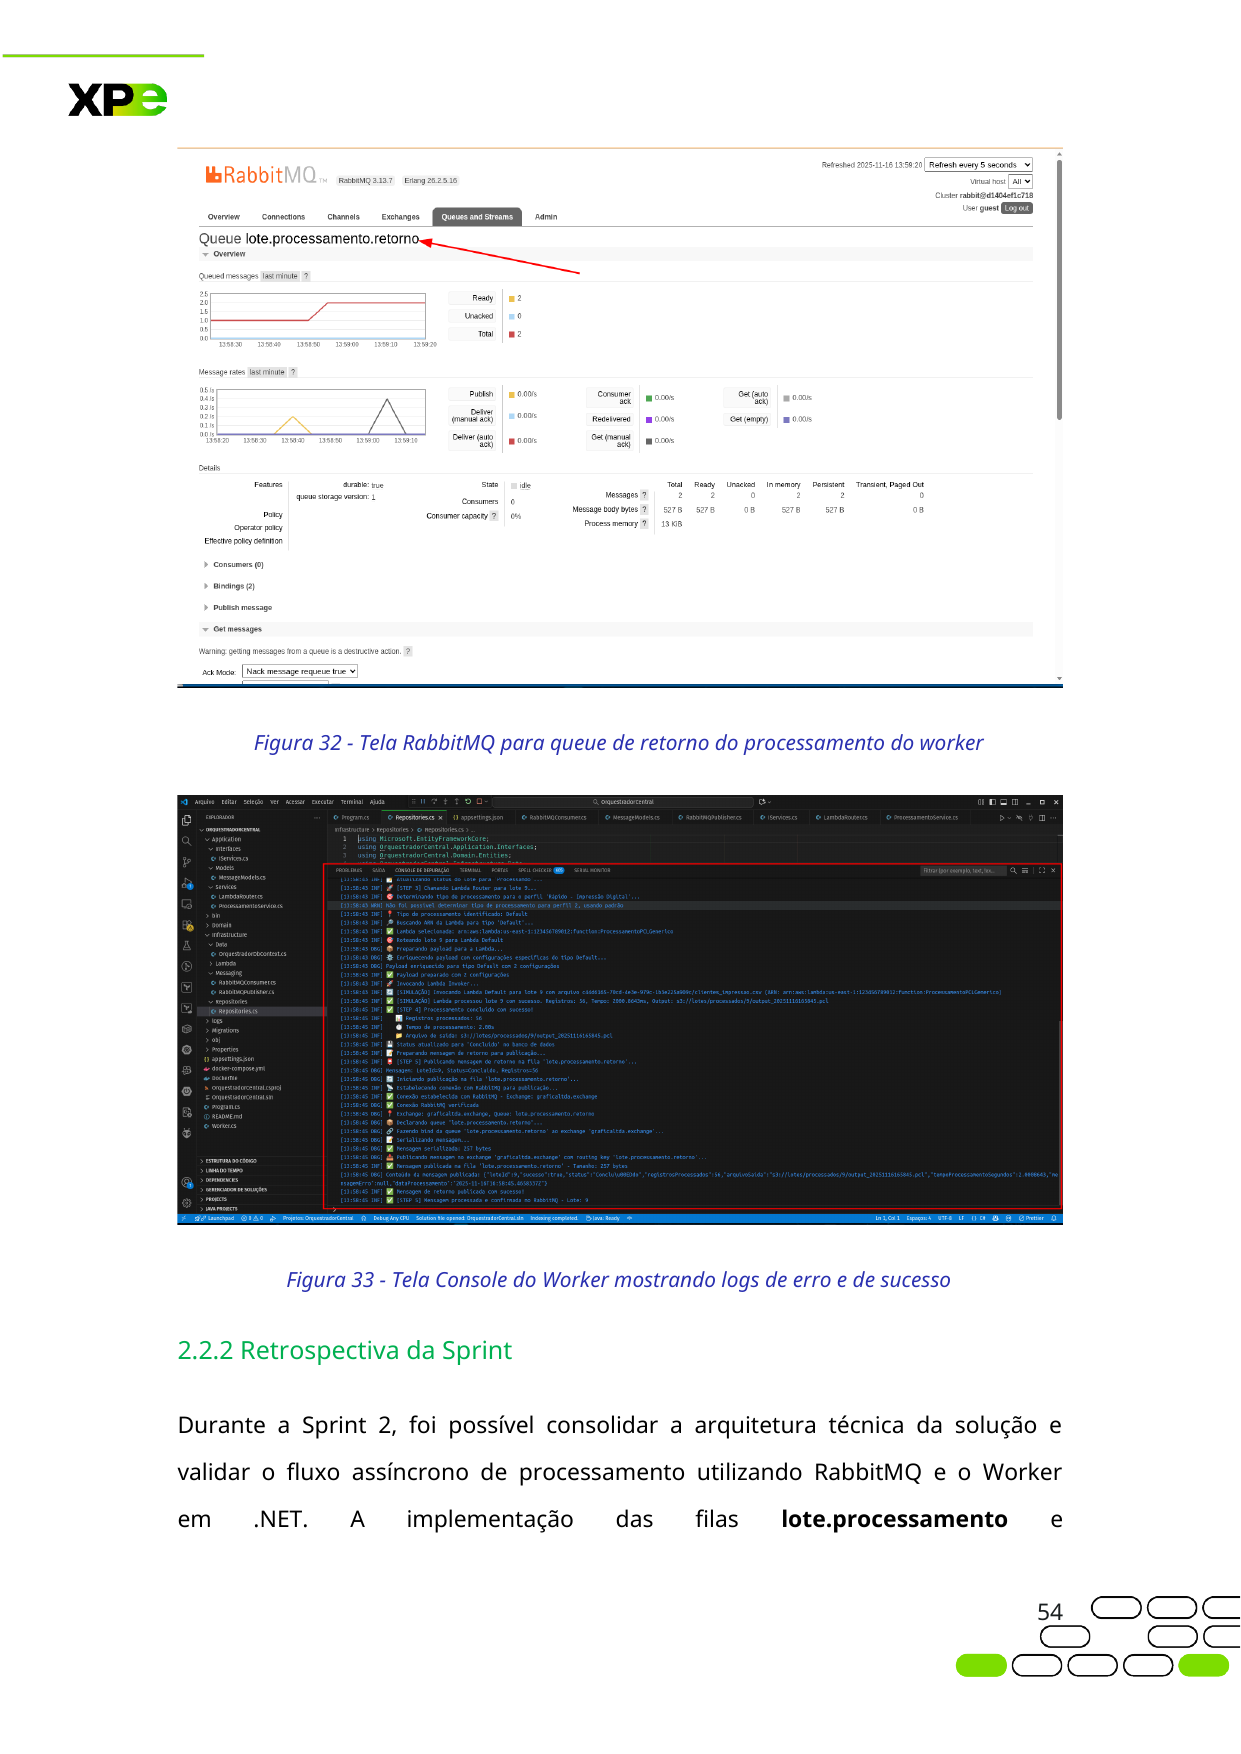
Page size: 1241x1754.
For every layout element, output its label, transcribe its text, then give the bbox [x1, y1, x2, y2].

subtitle 2.2.2 Retrospectiva da Sprint [177, 1333, 1063, 1367]
picture [955, 1596, 1241, 1677]
picture [2, 51, 1063, 688]
text Figura 33 - Tela Console do Worker mostrando logs de erro e de sucesso [177, 1265, 1063, 1294]
picture [177, 795, 1063, 1225]
text Figura 32 - Tela RabbitMQ para queue de retorno do processamento do worker [177, 728, 1063, 756]
